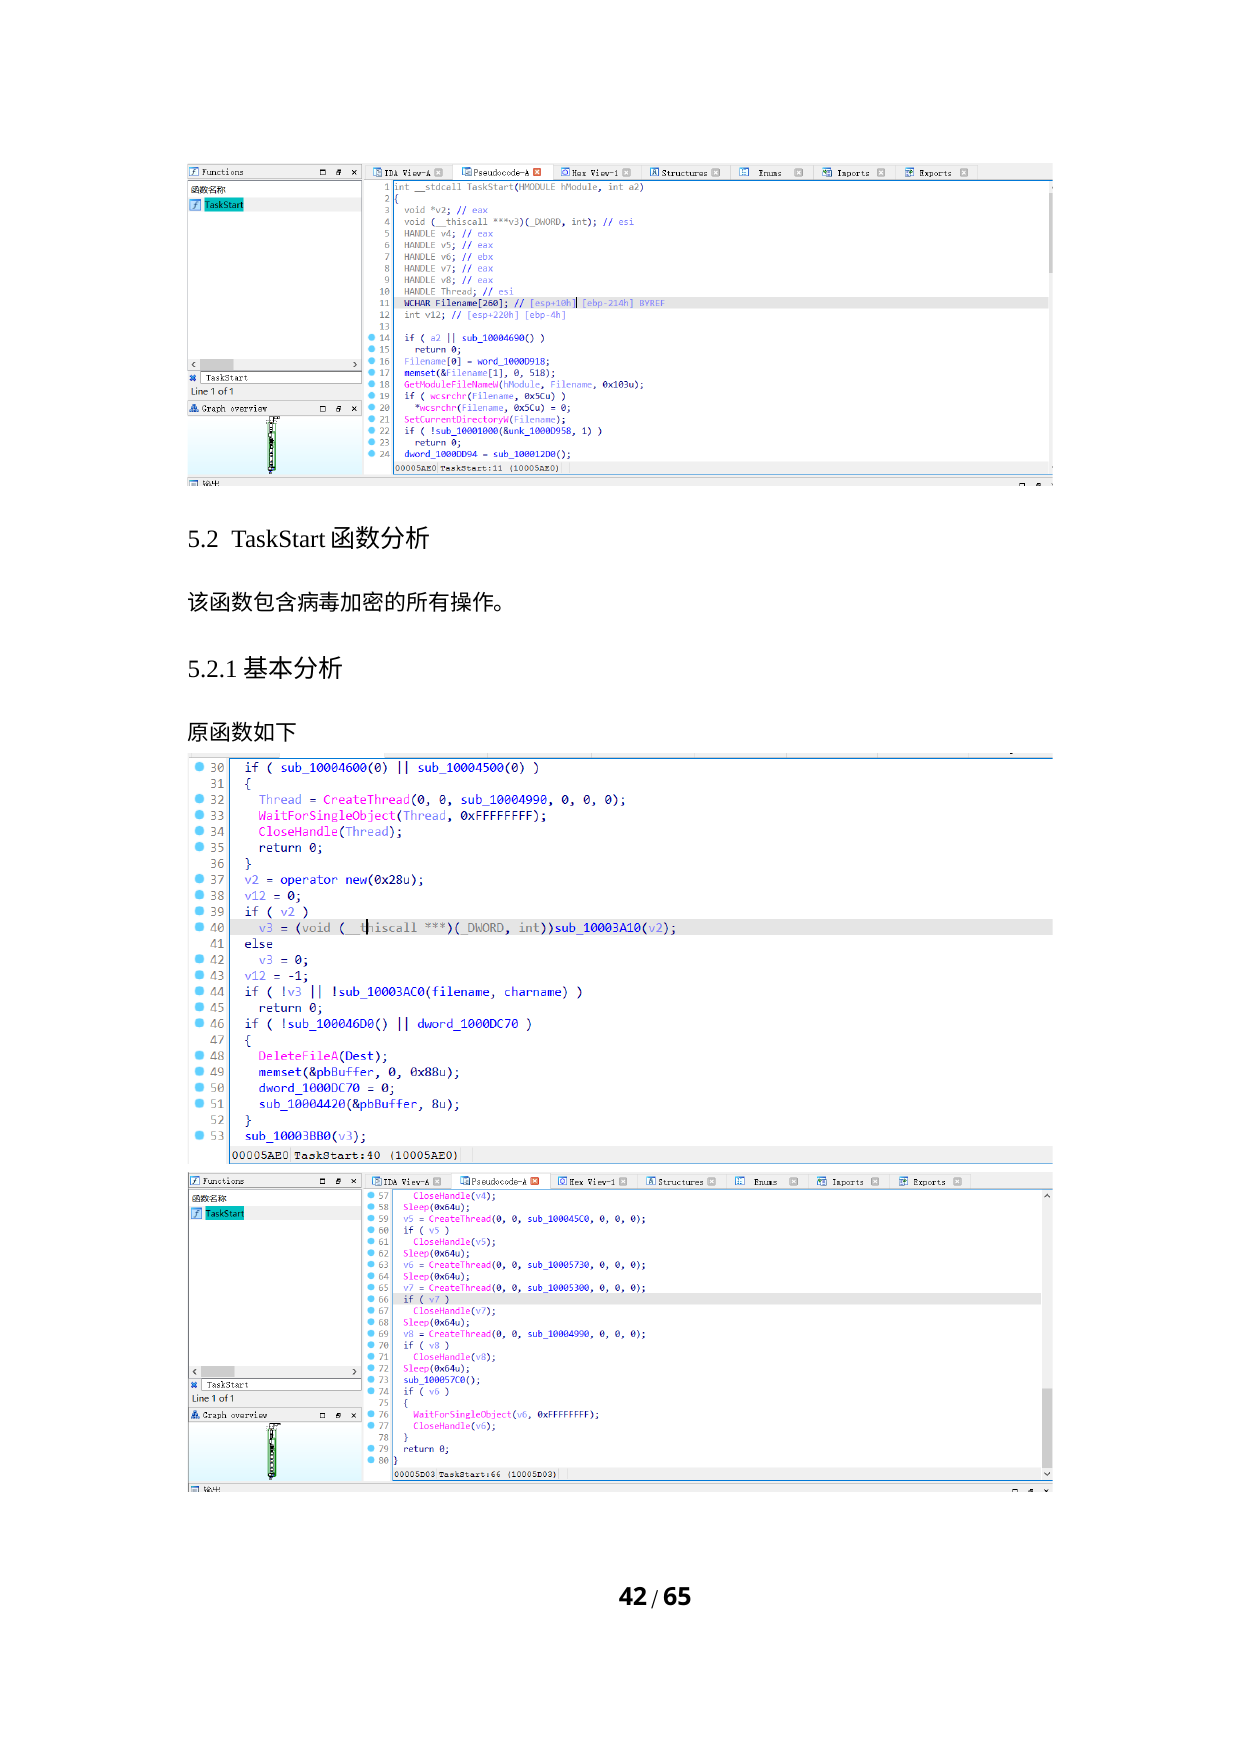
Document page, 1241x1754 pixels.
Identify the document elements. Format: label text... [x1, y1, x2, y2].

picture [187, 163, 1053, 486]
picture [187, 753, 1053, 1164]
picture [187, 1172, 1053, 1492]
subtitle TaskStart函数分析 [187, 504, 1053, 569]
text 原函数如下 [187, 715, 1053, 747]
text 该函数包含病毒加密的所有操作。 [187, 585, 1053, 617]
subtitle 基本分析 [187, 634, 1053, 699]
